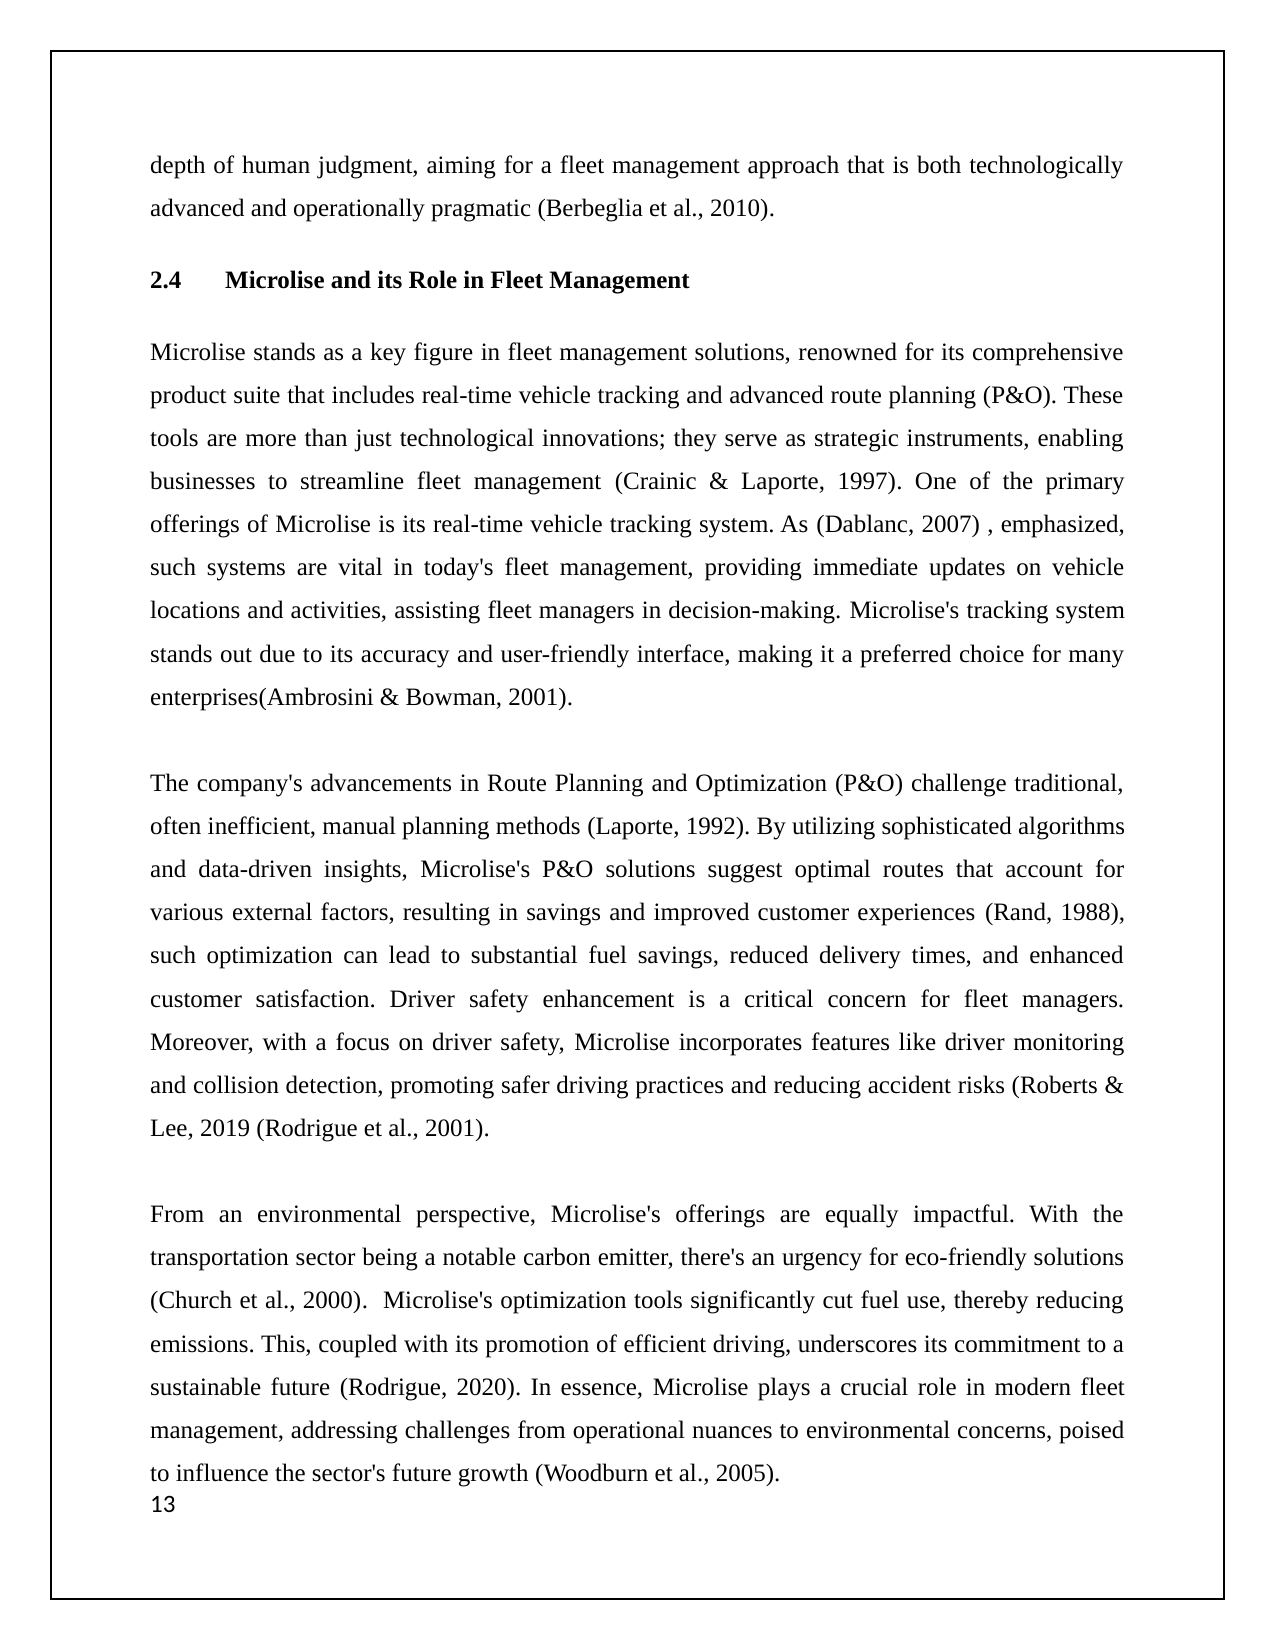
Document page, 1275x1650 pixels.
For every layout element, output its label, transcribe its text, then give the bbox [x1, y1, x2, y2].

text The company's advancements in Route Planning and Optimization (P&O) challenge traditional, often inefficient, manual planning methods . By utilizing sophisticated algorithms and data-driven insights, Microlise's P&O solutions suggest optimal routes that account for various external factors, resulting in savings and improved customer experiences , such optimization can lead to substantial fuel savings, reduced delivery times, and enhanced customer satisfaction. Driver safety enhancement is a critical concern for fleet managers. Moreover, with a focus on driver safety, Microlise incorporates features like driver monitoring and collision detection, promoting safer driving practices and reducing accident risks (Roberts & Lee, 2019 . [150, 768, 1125, 1142]
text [150, 150, 1125, 222]
text Microlise stands as a key figure in fleet management solutions, renowned for its comprehensive product suite that includes real-time vehicle tracking and advanced route planning (P&O). These tools are more than just technological innovations; they serve as strategic instruments, enabling businesses to streamline fleet management . One of the primary offerings of Microlise is its real-time vehicle tracking system. As , emphasized, such systems are vital in today's fleet management, providing immediate updates on vehicle locations and activities, assisting fleet managers in decision-making. Microlise's tracking system stands out due to its accuracy and user-friendly interface, making it a preferred choice for many enterprises. [150, 337, 1125, 711]
text From an environmental perspective, Microlise's offerings are equally impactful. With the transportation sector being a notable carbon emitter, there's an urgency for eco-friendly solutions . Microlise's optimization tools significantly cut fuel use, thereby reducing emissions. This, coupled with its promotion of efficient driving, underscores its commitment to a sustainable future . In essence, Microlise plays a crucial role in modern fleet management, addressing challenges from operational nuances to environmental concerns, poised to influence the sector's future growth . [150, 1199, 1125, 1487]
subtitle 2.4 Microlise and its Role in Fleet Management [150, 265, 1125, 294]
